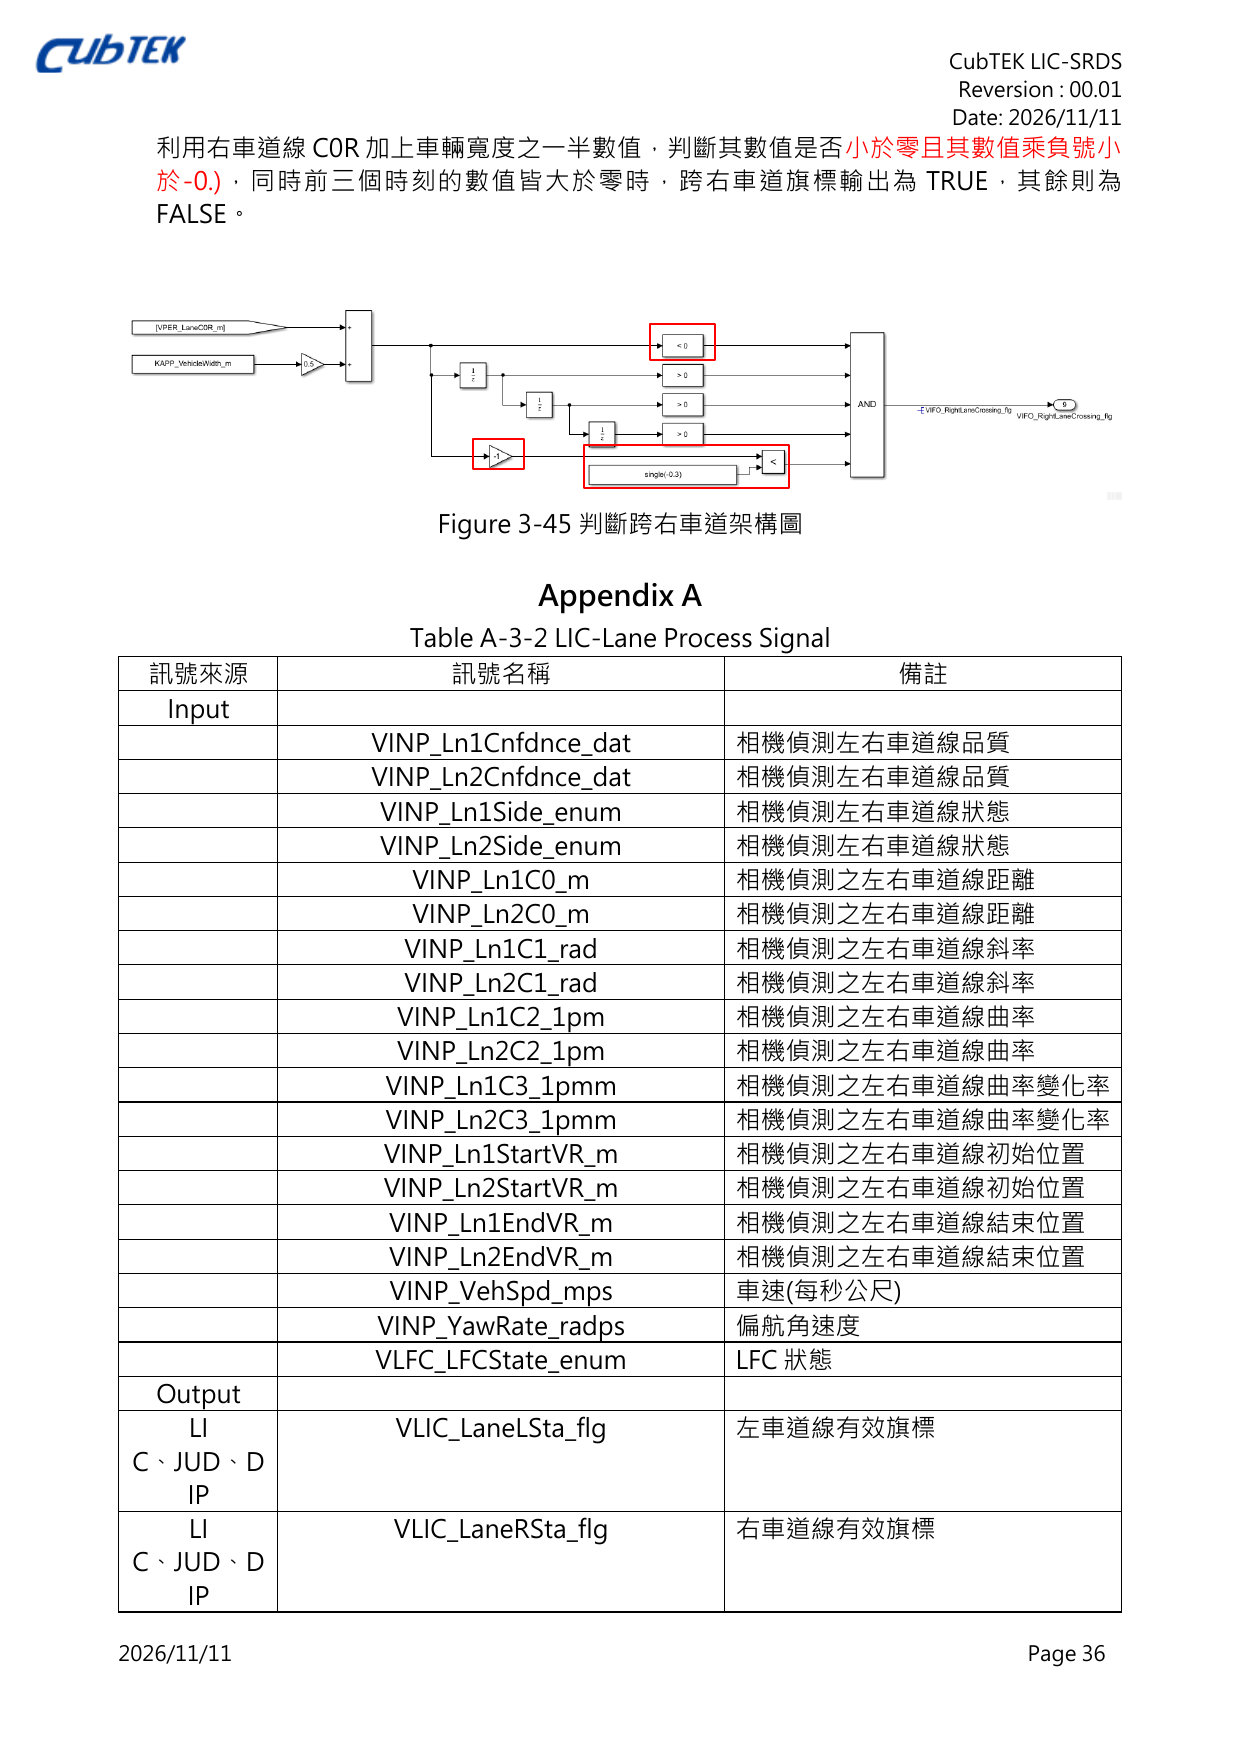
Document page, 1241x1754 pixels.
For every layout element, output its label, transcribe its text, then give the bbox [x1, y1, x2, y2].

table_cell VINP_Ln1C1_rad [278, 931, 724, 964]
table_cell [119, 1068, 277, 1101]
table_cell VINP_Ln1Cnfdnce_dat [278, 726, 724, 759]
table_cell VINP_Ln1Side_enum [278, 794, 724, 827]
table_cell VLIC_LaneRSta_flg [278, 1512, 724, 1611]
table_cell VLIC_LaneLSta_flg [278, 1411, 724, 1511]
text 利用右車道線C0R加上車輛寬度之一半數值，判斷其數值是否小於零且其數值乘負號小於-0.)，同時前三個時刻的數值皆大於零時，跨右車道旗標輸出為TRUE，其餘則為FALSE。 [156, 130, 1122, 230]
table_cell 相機偵測之左右車道線斜率 [725, 965, 1121, 999]
table_cell VINP_Ln2C0_m [278, 897, 724, 930]
table_cell VINP_Ln1C3_1pmm [278, 1068, 724, 1101]
table_cell [119, 1240, 277, 1273]
table_cell [119, 760, 277, 793]
table_cell Input [119, 691, 277, 724]
table_cell VINP_Ln1C2_1pm [278, 1000, 724, 1033]
table_cell [119, 1000, 277, 1033]
table_cell [119, 1205, 277, 1238]
picture [28, 25, 188, 71]
table_cell [119, 1171, 277, 1204]
table_cell [119, 1343, 277, 1376]
table_cell [119, 863, 277, 896]
table_cell 車速(每秒公尺) [725, 1274, 1121, 1307]
table_header 訊號名稱 [278, 657, 724, 690]
table_cell [119, 794, 277, 827]
text Appendix A [118, 576, 1122, 614]
table_cell [725, 691, 1121, 724]
table_cell 相機偵測之左右車道線曲率變化率 [725, 1103, 1121, 1136]
table_cell 偏航角速度 [725, 1308, 1121, 1341]
table_cell [725, 1377, 1121, 1410]
table_cell [119, 965, 277, 999]
table_cell [119, 1308, 277, 1341]
table_cell VINP_Ln2Side_enum [278, 828, 724, 862]
table_cell 相機偵測左右車道線狀態 [725, 828, 1121, 862]
table_cell 相機偵測之左右車道線距離 [725, 897, 1121, 930]
table_cell VINP_Ln2C3_1pmm [278, 1103, 724, 1136]
table_cell VINP_Ln2C1_rad [278, 965, 724, 999]
table_cell 相機偵測之左右車道線初始位置 [725, 1137, 1121, 1170]
table_cell VLFC_LFCState_enum [278, 1343, 724, 1376]
table_cell 相機偵測之左右車道線斜率 [725, 931, 1121, 964]
table_cell [119, 1137, 277, 1170]
table_cell 相機偵測之左右車道線曲率變化率 [725, 1068, 1121, 1101]
table_cell [119, 897, 277, 930]
table_cell 相機偵測之左右車道線距離 [725, 863, 1121, 896]
table_cell 右車道線有效旗標 [725, 1512, 1121, 1611]
table_cell VINP_YawRate_radps [278, 1308, 724, 1341]
table_cell VINP_Ln1C0_m [278, 863, 724, 896]
table_cell Output [119, 1377, 277, 1410]
table_cell 相機偵測之左右車道線初始位置 [725, 1171, 1121, 1204]
table_cell 相機偵測之左右車道線曲率 [725, 1034, 1121, 1067]
table_header 訊號來源 [119, 657, 277, 690]
table_cell LIC、JUD、DIP [119, 1512, 277, 1611]
table_cell VINP_Ln2Cnfdnce_dat [278, 760, 724, 793]
table_cell 相機偵測之左右車道線結束位置 [725, 1240, 1121, 1273]
table_cell 相機偵測左右車道線品質 [725, 760, 1121, 793]
table_cell LFC狀態 [725, 1343, 1121, 1376]
table_cell 相機偵測之左右車道線結束位置 [725, 1205, 1121, 1238]
picture [118, 296, 1123, 501]
table_cell [119, 1034, 277, 1067]
table_cell VINP_Ln1EndVR_m [278, 1205, 724, 1238]
table_cell [119, 1274, 277, 1307]
table_cell [278, 1377, 724, 1410]
table_cell [119, 931, 277, 964]
table_header 備註 [725, 657, 1121, 690]
table_cell 左車道線有效旗標 [725, 1411, 1121, 1511]
table_cell 相機偵測之左右車道線曲率 [725, 1000, 1121, 1033]
table_cell VINP_VehSpd_mps [278, 1274, 724, 1307]
table_cell VINP_Ln2EndVR_m [278, 1240, 724, 1273]
table_cell VINP_Ln2C2_1pm [278, 1034, 724, 1067]
table_cell VINP_Ln2StartVR_m [278, 1171, 724, 1204]
table_cell 相機偵測左右車道線品質 [725, 726, 1121, 759]
table_cell [119, 828, 277, 862]
table_cell [278, 691, 724, 724]
table_cell LIC、JUD、DIP [119, 1411, 277, 1511]
table_cell [119, 726, 277, 759]
table_cell 相機偵測左右車道線狀態 [725, 794, 1121, 827]
table_cell VINP_Ln1StartVR_m [278, 1137, 724, 1170]
table_cell [119, 1103, 277, 1136]
